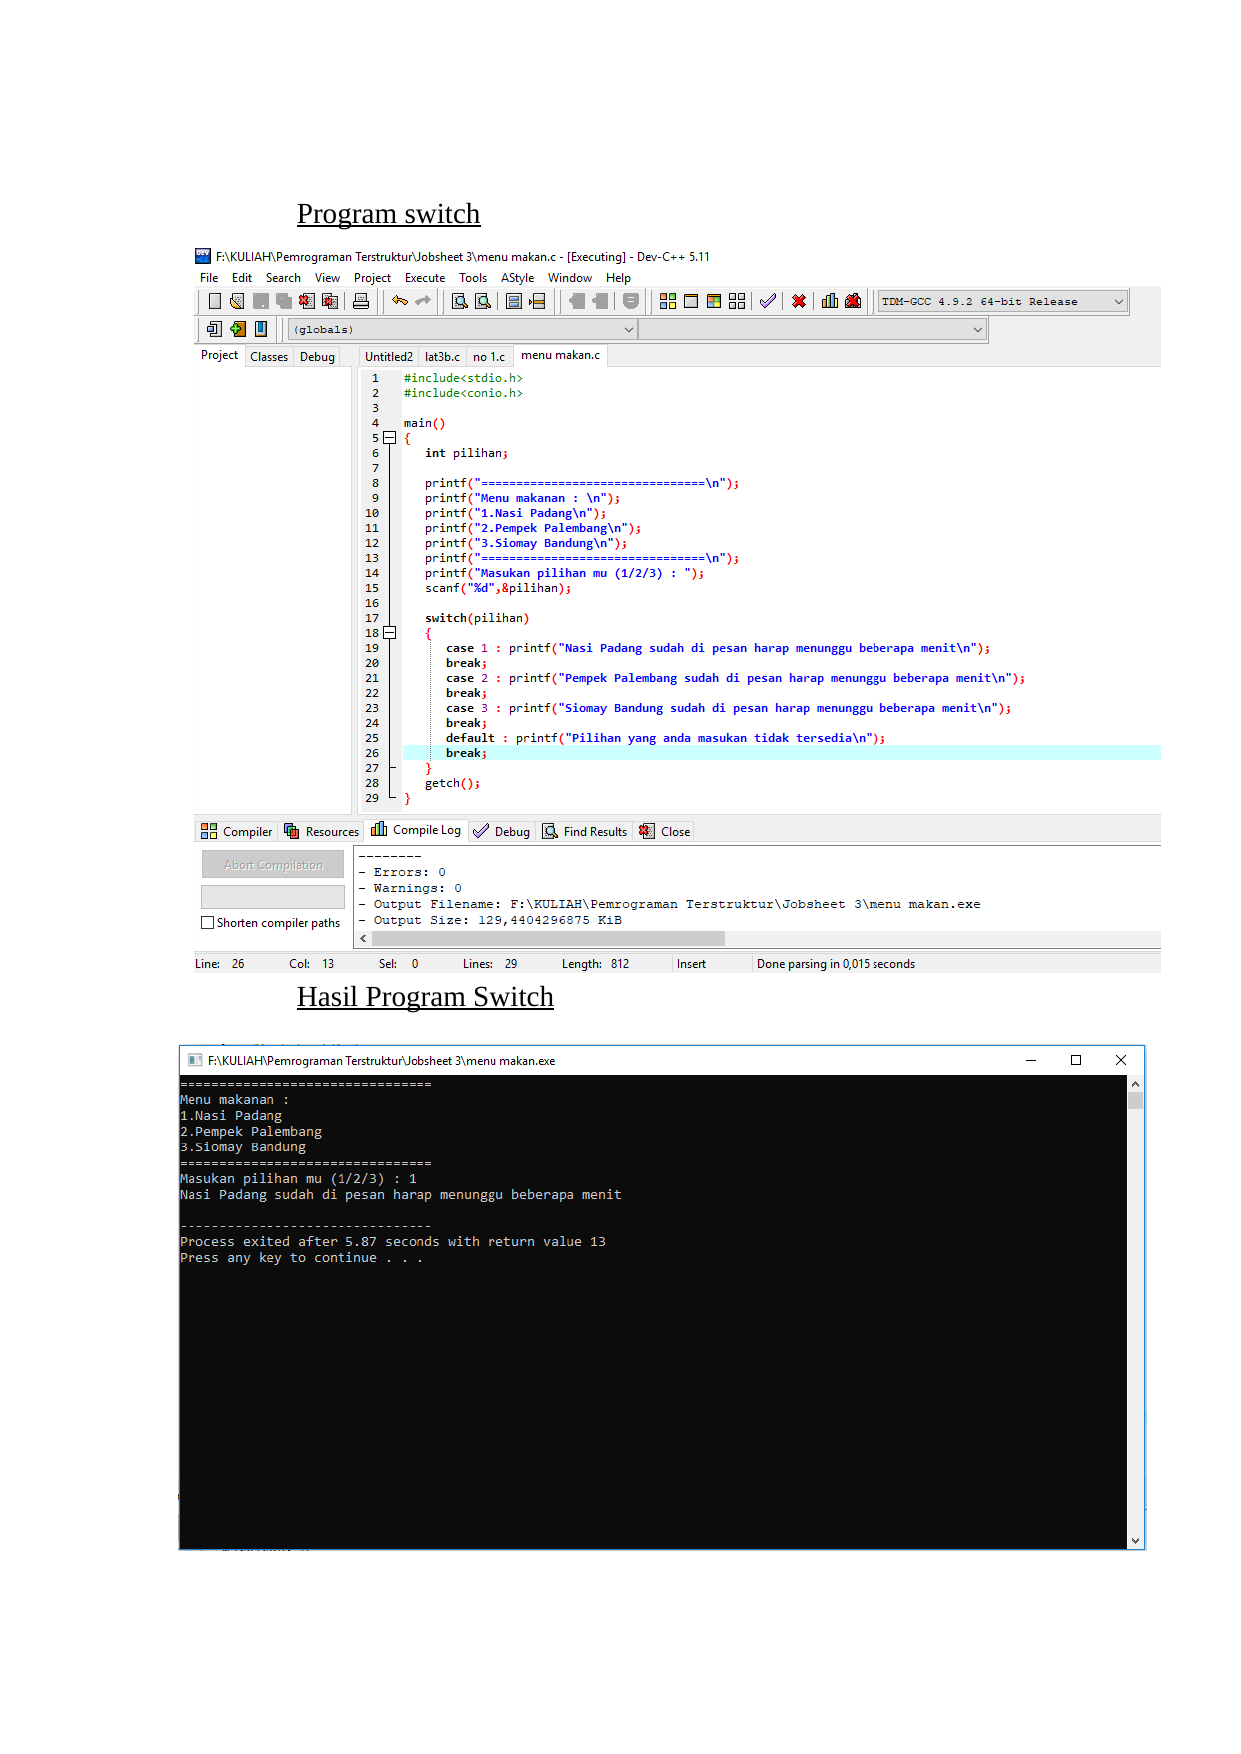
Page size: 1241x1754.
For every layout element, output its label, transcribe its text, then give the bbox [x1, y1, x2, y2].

picture [178, 1044, 1147, 1551]
text Hasil Program Switch [222, 979, 1090, 1013]
picture [193, 245, 1161, 973]
text Program switch [222, 196, 1090, 230]
